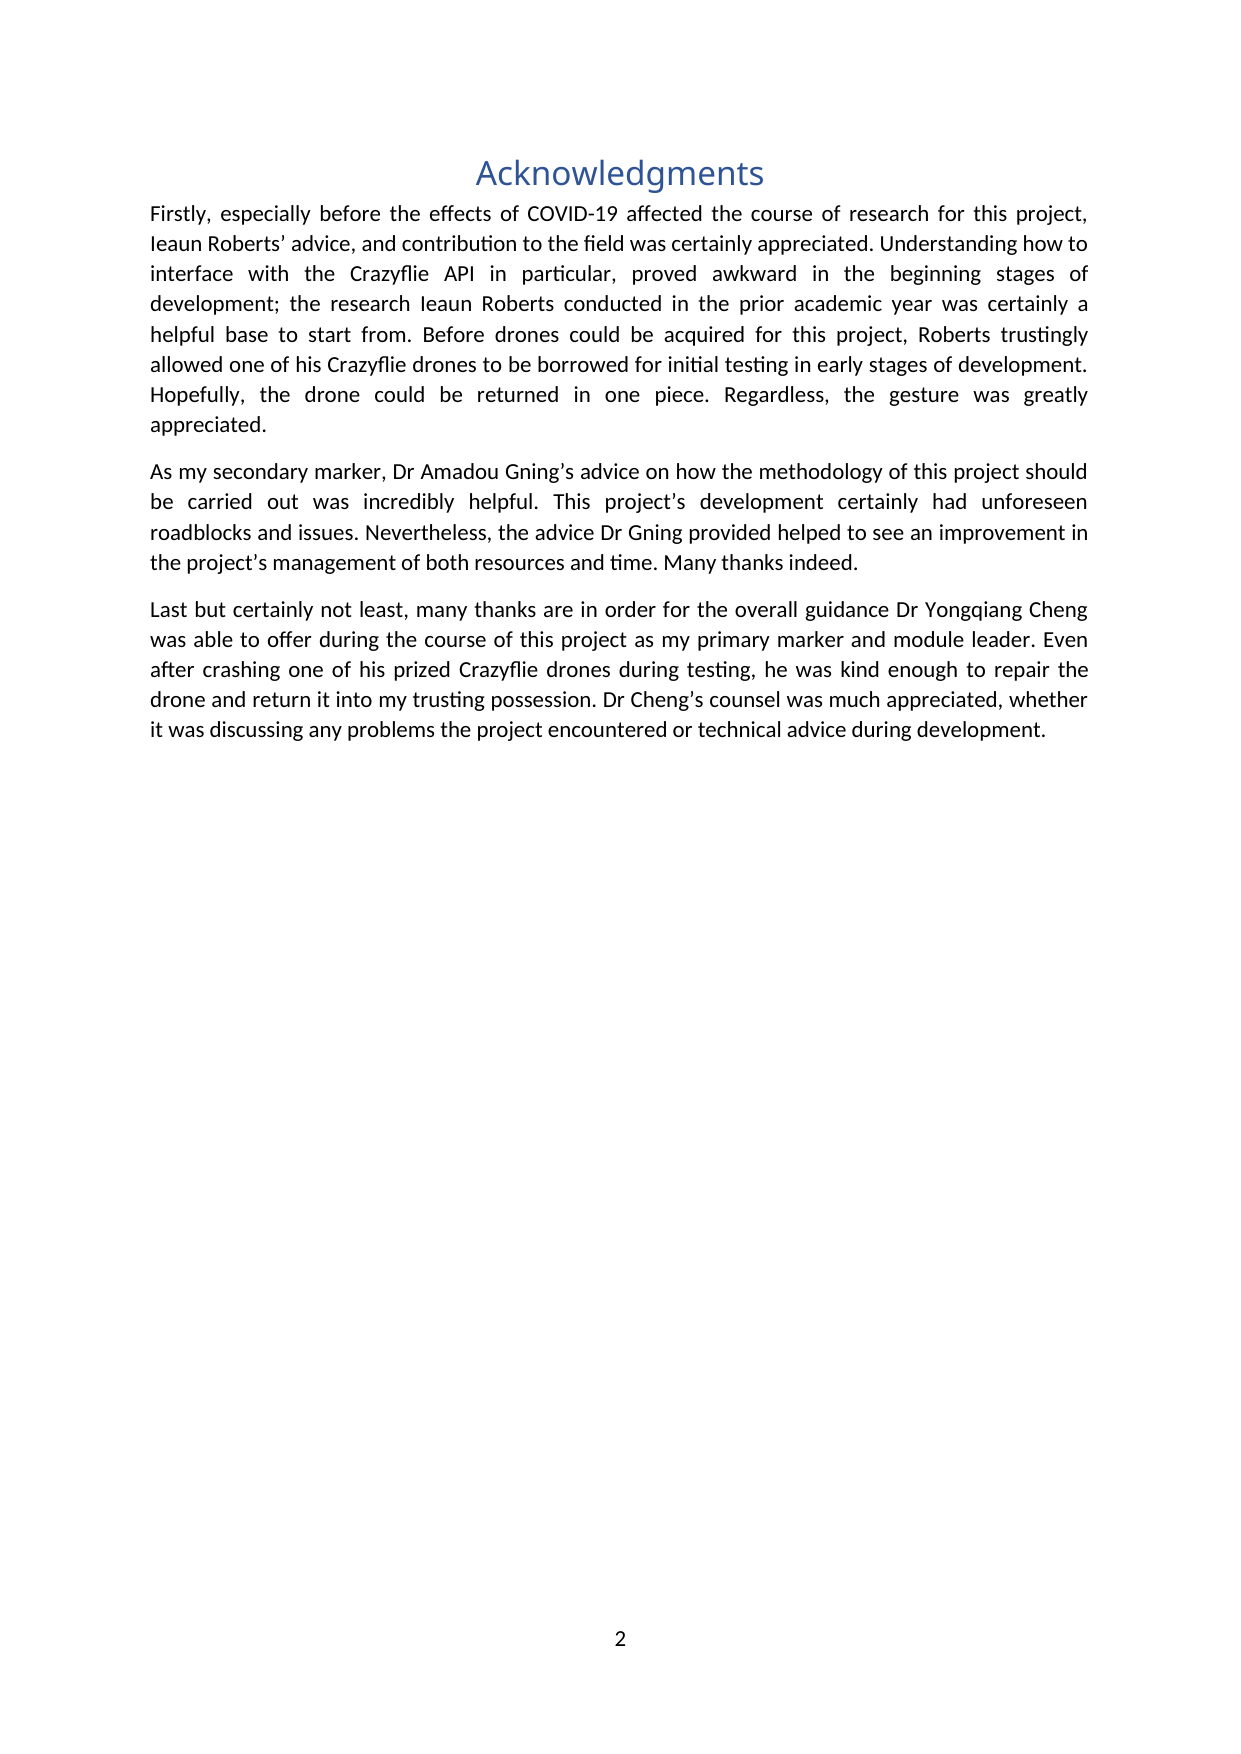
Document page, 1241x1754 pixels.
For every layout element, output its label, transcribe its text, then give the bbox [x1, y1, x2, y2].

subtitle Acknowledgments [150, 150, 1090, 195]
text As my secondary marker, Dr Amadou Gning’s advice on how the methodology of this project should be carried out was incredibly helpful. This project’s development certainly had unforeseen roadblocks and issues. Nevertheless, the advice Dr Gning provided helped to see an improvement in the project’s management of both resources and time. Many thanks indeed. [150, 457, 1090, 576]
text Firstly, especially before the effects of COVID-19 affected the course of research for this project, Ieaun Roberts’ advice, and contribution to the field was certainly appreciated. Understanding how to interface with the Crazyflie API in particular, proved awkward in the beginning stages of development; the research Ieaun Roberts conducted in the prior academic year was certainly a helpful base to start from. Before drones could be acquired for this project, Roberts trustingly allowed one of his Crazyflie drones to be borrowed for initial testing in early stages of development. Hopefully, the drone could be returned in one piece. Regardless, the gesture was greatly appreciated. [150, 199, 1090, 438]
text Last but certainly not least, many thanks are in order for the overall guidance Dr Yongqiang Cheng was able to offer during the course of this project as my primary marker and module leader. Even after crashing one of his prized Crazyflie drones during testing, he was kind enough to repair the drone and return it into my trusting possession. Dr Cheng’s counsel was much appreciated, whether it was discussing any problems the project encountered or technical advice during development. [150, 595, 1090, 744]
